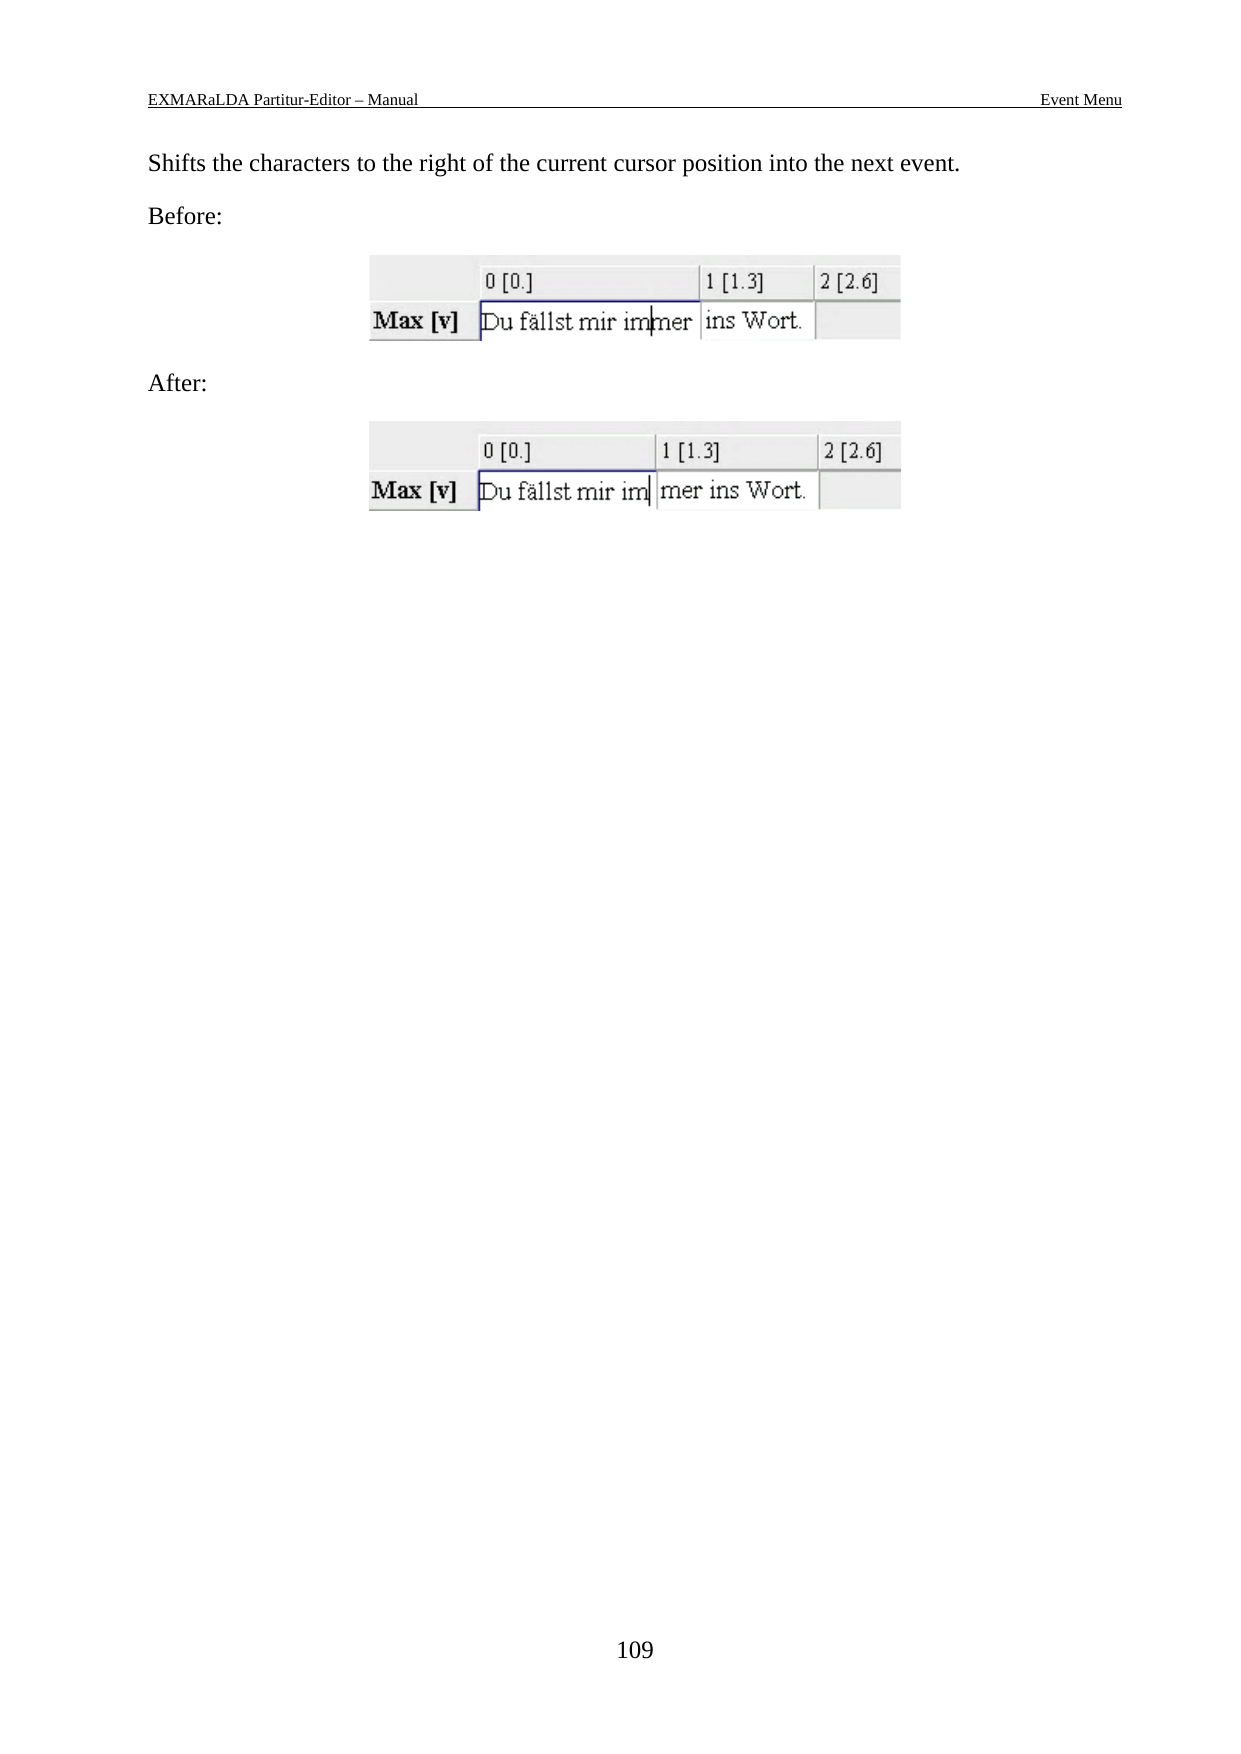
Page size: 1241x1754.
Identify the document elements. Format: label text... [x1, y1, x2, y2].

text Shifts the characters to the right of the current cursor position into the next event. [148, 148, 1122, 176]
text Before: [148, 201, 1122, 230]
picture [369, 255, 901, 341]
text After: [148, 368, 1122, 396]
picture [369, 421, 901, 511]
